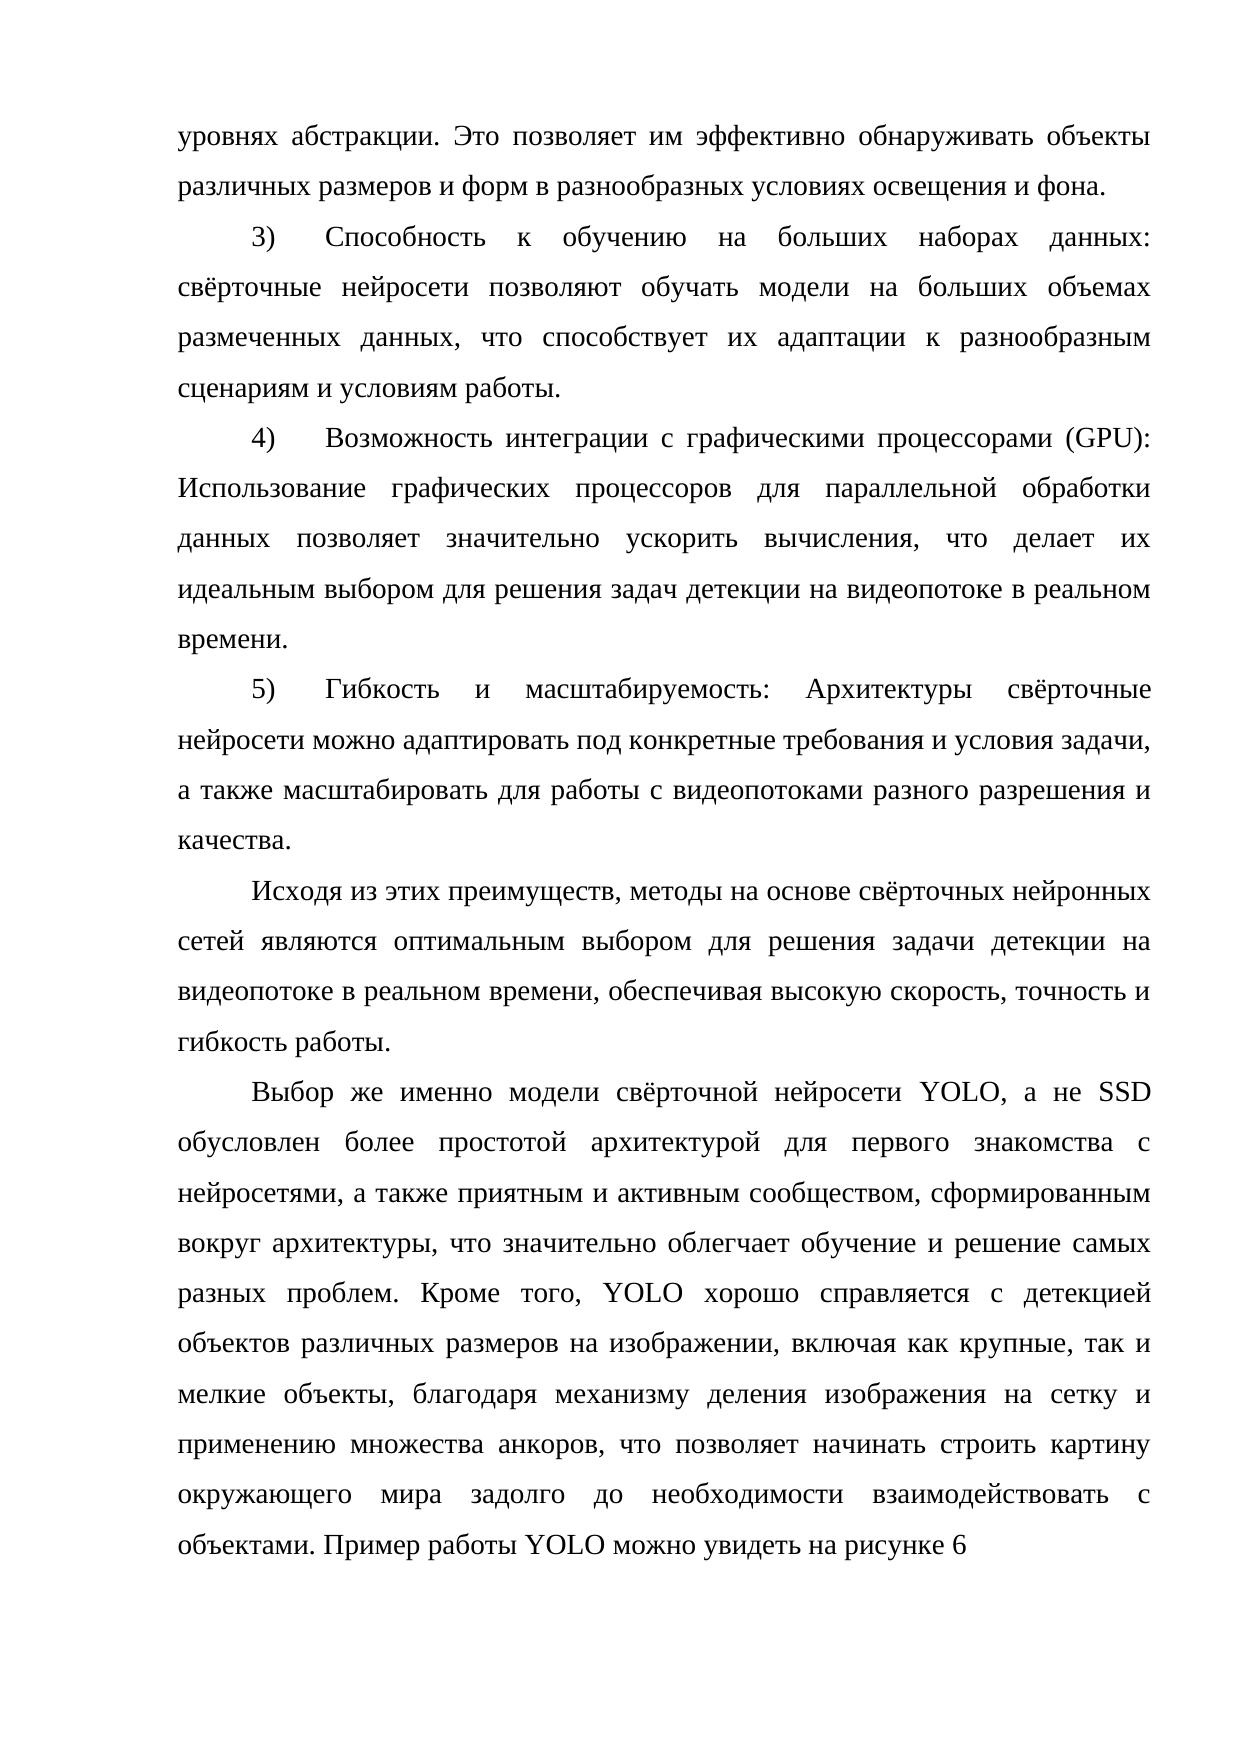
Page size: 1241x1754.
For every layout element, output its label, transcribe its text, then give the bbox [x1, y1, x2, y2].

text Исходя из этих преимуществ, методы на основе свёрточных нейронных сетей являются оптимальным выбором для решения задачи детекции на видеопотоке в реальном времени, обеспечивая высокую скорость, точность и гибкость работы. [177, 873, 1152, 1057]
text Выбор же именно модели свёрточной нейросети YOLO, а не SSD обусловлен более простотой архитектурой для первого знакомства с нейросетями, а также приятным и активным сообществом, сформированным вокруг архитектуры, что значительно облегчает обучение и решение самых разных проблем. Кроме того, YOLO хорошо справляется с детекцией объектов различных размеров на изображении, включая как крупные, так и мелкие объекты, благодаря механизму деления изображения на сетку и применению множества анкоров, что позволяет начинать строить картину окружающего мира задолго до необходимости взаимодействовать с объектами. Пример работы YOLO можно увидеть на рисунке 6 [177, 1074, 1152, 1560]
list Гибкость и масштабируемость: Архитектуры свёрточные нейросети можно адаптировать под конкретные требования и условия задачи, а также масштабировать для работы с видеопотоками разного разрешения и качества. [177, 672, 1152, 856]
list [177, 118, 1152, 202]
list Возможность интеграции с графическими процессорами (GPU): Использование графических процессоров для параллельной обработки данных позволяет значительно ускорить вычисления, что делает их идеальным выбором для решения задач детекции на видеопотоке в реальном времени. [177, 420, 1152, 655]
list Способность к обучению на больших наборах данных: свёрточные нейросети позволяют обучать модели на больших объемах размеченных данных, что способствует их адаптации к разнообразным сценариям и условиям работы. [177, 219, 1152, 403]
